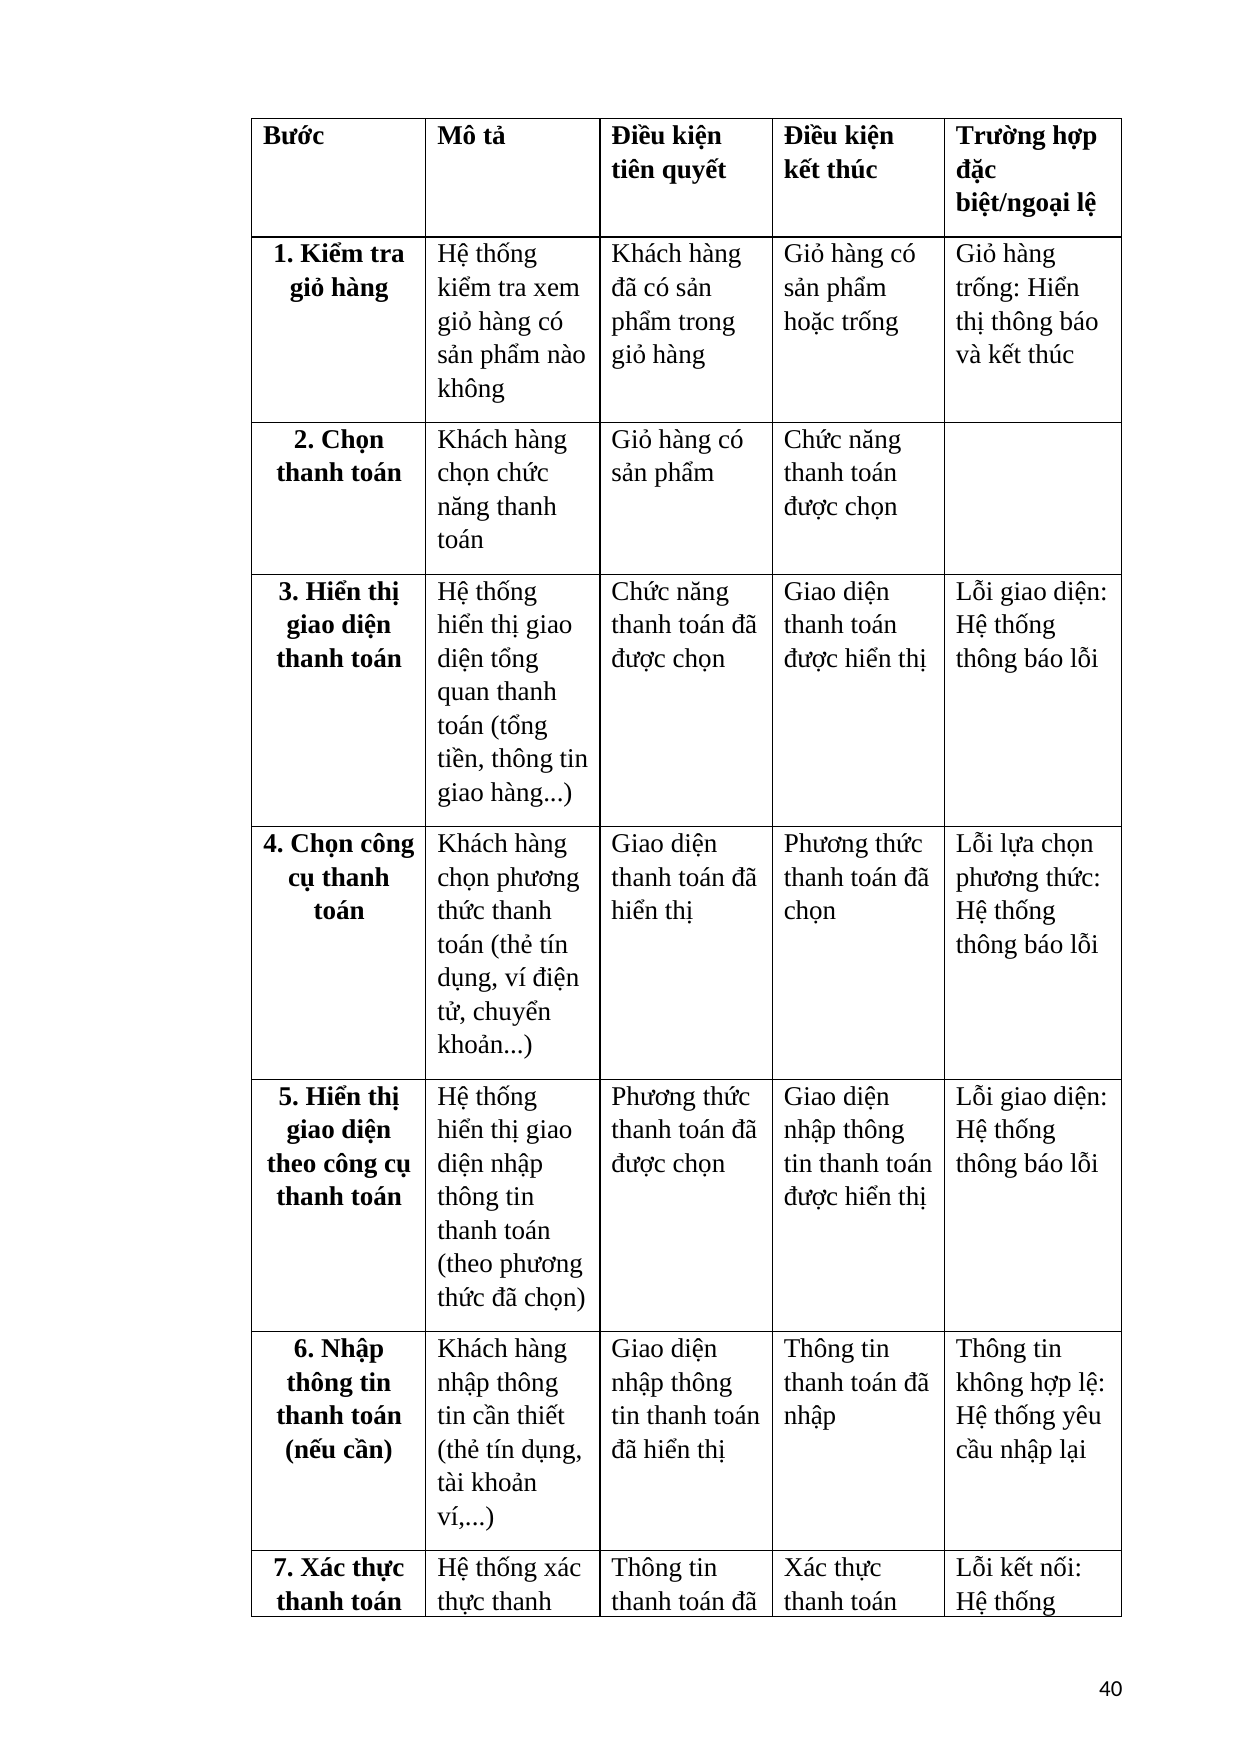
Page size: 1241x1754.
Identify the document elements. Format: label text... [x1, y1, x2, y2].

table_cell Hệ thống hiển thị giao diện tổng quan thanh toán (tổng tiền, thông tin giao hàng...) [426, 575, 599, 826]
table_header Mô tả [426, 119, 599, 236]
table_cell Thông tin không hợp lệ: Hệ thống yêu cầu nhập lại [945, 1332, 1121, 1550]
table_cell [252, 1551, 425, 1616]
table_cell Lỗi giao diện: Hệ thống thông báo lỗi [945, 1080, 1121, 1331]
table_cell Giao diện thanh toán đã hiển thị [601, 827, 772, 1079]
table_cell [945, 423, 1121, 574]
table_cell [601, 1551, 772, 1616]
table_cell Phương thức thanh toán đã được chọn [601, 1080, 772, 1331]
table_cell Khách hàng chọn phương thức thanh toán (thẻ tín dụng, ví điện tử, chuyển khoản...) [426, 827, 599, 1079]
table_cell 1. Kiểm tra giỏ hàng [252, 238, 425, 422]
table_cell Lỗi giao diện: Hệ thống thông báo lỗi [945, 575, 1121, 826]
table_cell Giao diện nhập thông tin thanh toán được hiển thị [773, 1080, 944, 1331]
table_cell Khách hàng nhập thông tin cần thiết (thẻ tín dụng, tài khoản ví,...) [426, 1332, 599, 1550]
table_cell Chức năng thanh toán đã được chọn [601, 575, 772, 826]
table_cell Giỏ hàng có sản phẩm [601, 423, 772, 574]
table_cell Hệ thống kiểm tra xem giỏ hàng có sản phẩm nào không [426, 238, 599, 422]
table_header Bước [252, 119, 425, 236]
table_cell Lỗi lựa chọn phương thức: Hệ thống thông báo lỗi [945, 827, 1121, 1079]
table_cell Giao diện nhập thông tin thanh toán đã hiển thị [601, 1332, 772, 1550]
table_cell Thông tin thanh toán đã nhập [773, 1332, 944, 1550]
table_cell Phương thức thanh toán đã chọn [773, 827, 944, 1079]
table_cell Khách hàng đã có sản phẩm trong giỏ hàng [601, 238, 772, 422]
table_cell Khách hàng chọn chức năng thanh toán [426, 423, 599, 574]
table_cell Giỏ hàng trống: Hiển thị thông báo và kết thúc [945, 238, 1121, 422]
table_cell 6. Nhập thông tin thanh toán (nếu cần) [252, 1332, 425, 1550]
table_header Điều kiện tiên quyết [601, 119, 772, 236]
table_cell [426, 1551, 599, 1616]
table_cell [945, 1551, 1121, 1616]
table_cell Hệ thống hiển thị giao diện nhập thông tin thanh toán (theo phương thức đã chọn) [426, 1080, 599, 1331]
table_cell Giỏ hàng có sản phẩm hoặc trống [773, 238, 944, 422]
table_cell 5. Hiển thị giao diện theo công cụ thanh toán [252, 1080, 425, 1331]
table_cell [773, 1551, 944, 1616]
table_header Điều kiện kết thúc [773, 119, 944, 236]
table_cell 3. Hiển thị giao diện thanh toán [252, 575, 425, 826]
table_header Trường hợp đặc biệt/ngoại lệ [945, 119, 1121, 236]
table_cell 4. Chọn công cụ thanh toán [252, 827, 425, 1079]
table_cell Giao diện thanh toán được hiển thị [773, 575, 944, 826]
table_cell Chức năng thanh toán được chọn [773, 423, 944, 574]
table_cell 2. Chọn thanh toán [252, 423, 425, 574]
